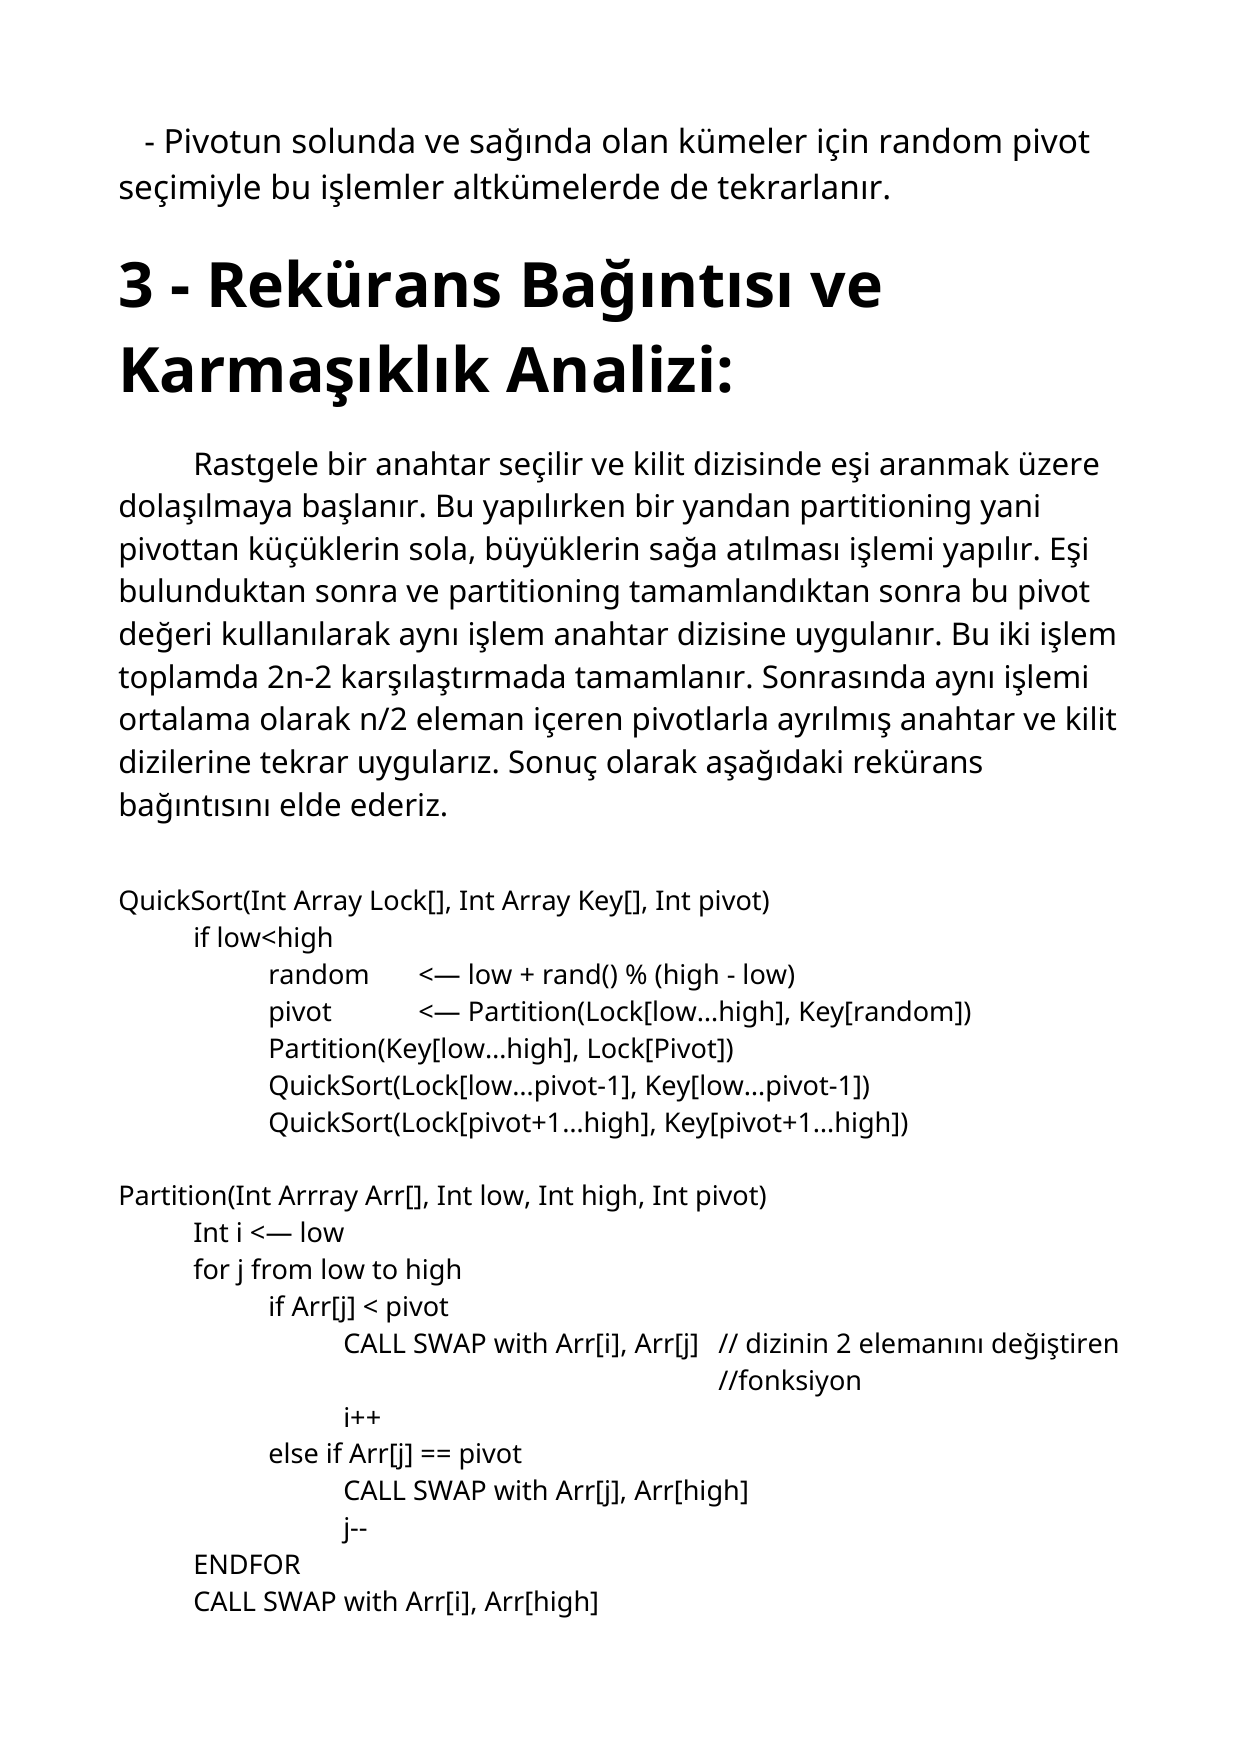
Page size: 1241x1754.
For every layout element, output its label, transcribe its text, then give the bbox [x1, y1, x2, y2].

text Partition(Int Arrray Arr[], Int low, Int high, Int pivot) [118, 1177, 1122, 1214]
text if Arr[j] < pivot [118, 1287, 1122, 1324]
text - Pivotun solunda ve sağında olan kümeler için random pivot seçimiyle bu işlemler altkümelerde de tekrarlanır. [118, 118, 1122, 209]
text Int i <— low [118, 1214, 1122, 1251]
text Partition(Key[low…high], Lock[Pivot]) [118, 1029, 1122, 1066]
text ENDFOR [118, 1546, 1122, 1582]
text random <— low + rand() % (high - low) [118, 956, 1122, 992]
text i++ [118, 1398, 1122, 1435]
text CALL SWAP with Arr[i], Arr[high] [118, 1582, 1122, 1619]
text QuickSort(Lock[pivot+1…high], Key[pivot+1…high]) [118, 1103, 1122, 1140]
text if low<high [118, 919, 1122, 956]
text 3 - Rekürans Bağıntısı ve Karmaşıklık Analizi: [118, 240, 1122, 410]
text QuickSort(Lock[low…pivot-1], Key[low…pivot-1]) [118, 1066, 1122, 1103]
text //fonksiyon [118, 1361, 1122, 1398]
text else if Arr[j] == pivot [118, 1435, 1122, 1472]
text Rastgele bir anahtar seçilir ve kilit dizisinde eşi aranmak üzere dolaşılmaya başlanır. Bu yapılırken bir yandan partitioning yani pivottan küçüklerin sola, büyüklerin sağa atılması işlemi yapılır. Eşi bulunduktan sonra ve partitioning tamamlandıktan sonra bu pivot değeri kullanılarak aynı işlem anahtar dizisine uygulanır. Bu iki işlem toplamda 2n-2 karşılaştırmada tamamlanır. Sonrasında aynı işlemi ortalama olarak n/2 eleman içeren pivotlarla ayrılmış anahtar ve kilit dizilerine tekrar uygularız. Sonuç olarak aşağıdaki rekürans bağıntısını elde ederiz. [118, 442, 1122, 825]
text CALL SWAP with Arr[i], Arr[j] // dizinin 2 elemanını değiştiren [118, 1324, 1122, 1361]
text CALL SWAP with Arr[j], Arr[high] [118, 1472, 1122, 1509]
text for j from low to high [118, 1251, 1122, 1287]
text pivot <— Partition(Lock[low…high], Key[random]) [118, 992, 1122, 1029]
text QuickSort(Int Array Lock[], Int Array Key[], Int pivot) [118, 882, 1122, 919]
text j-- [118, 1509, 1122, 1546]
